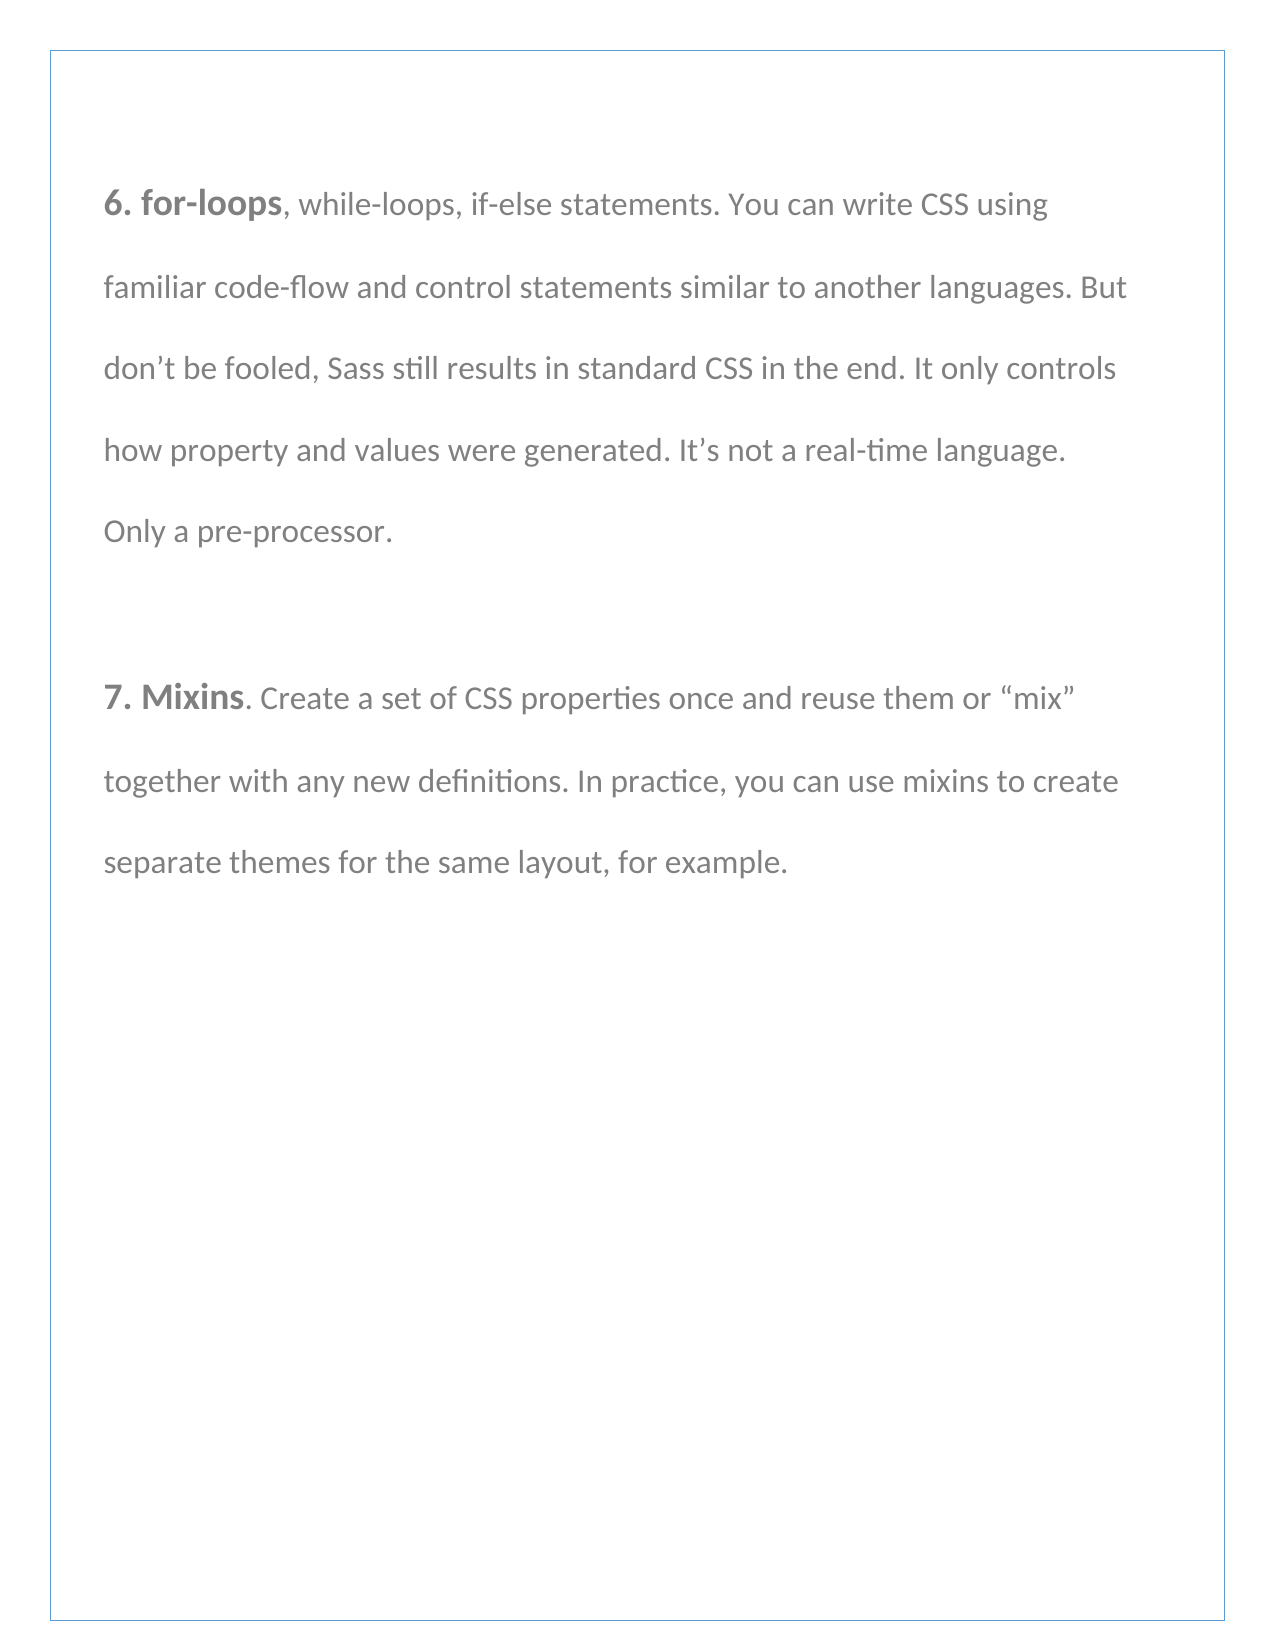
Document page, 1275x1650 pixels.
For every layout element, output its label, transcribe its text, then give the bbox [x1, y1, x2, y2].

title 7. Mixins. Create a set of CSS properties once and reuse them or “mix” together with any new definitions. In practice, you can use mixins to create separate themes for the same layout, for example. [103, 673, 1131, 882]
title 6. for-loops, while-loops, if-else statements. You can write CSS using familiar code-flow and control statements similar to another languages. But don’t be fooled, Sass still results in standard CSS in the end. It only controls how property and values were generated. It’s not a real-time language. Only a pre-processor. [103, 179, 1131, 551]
